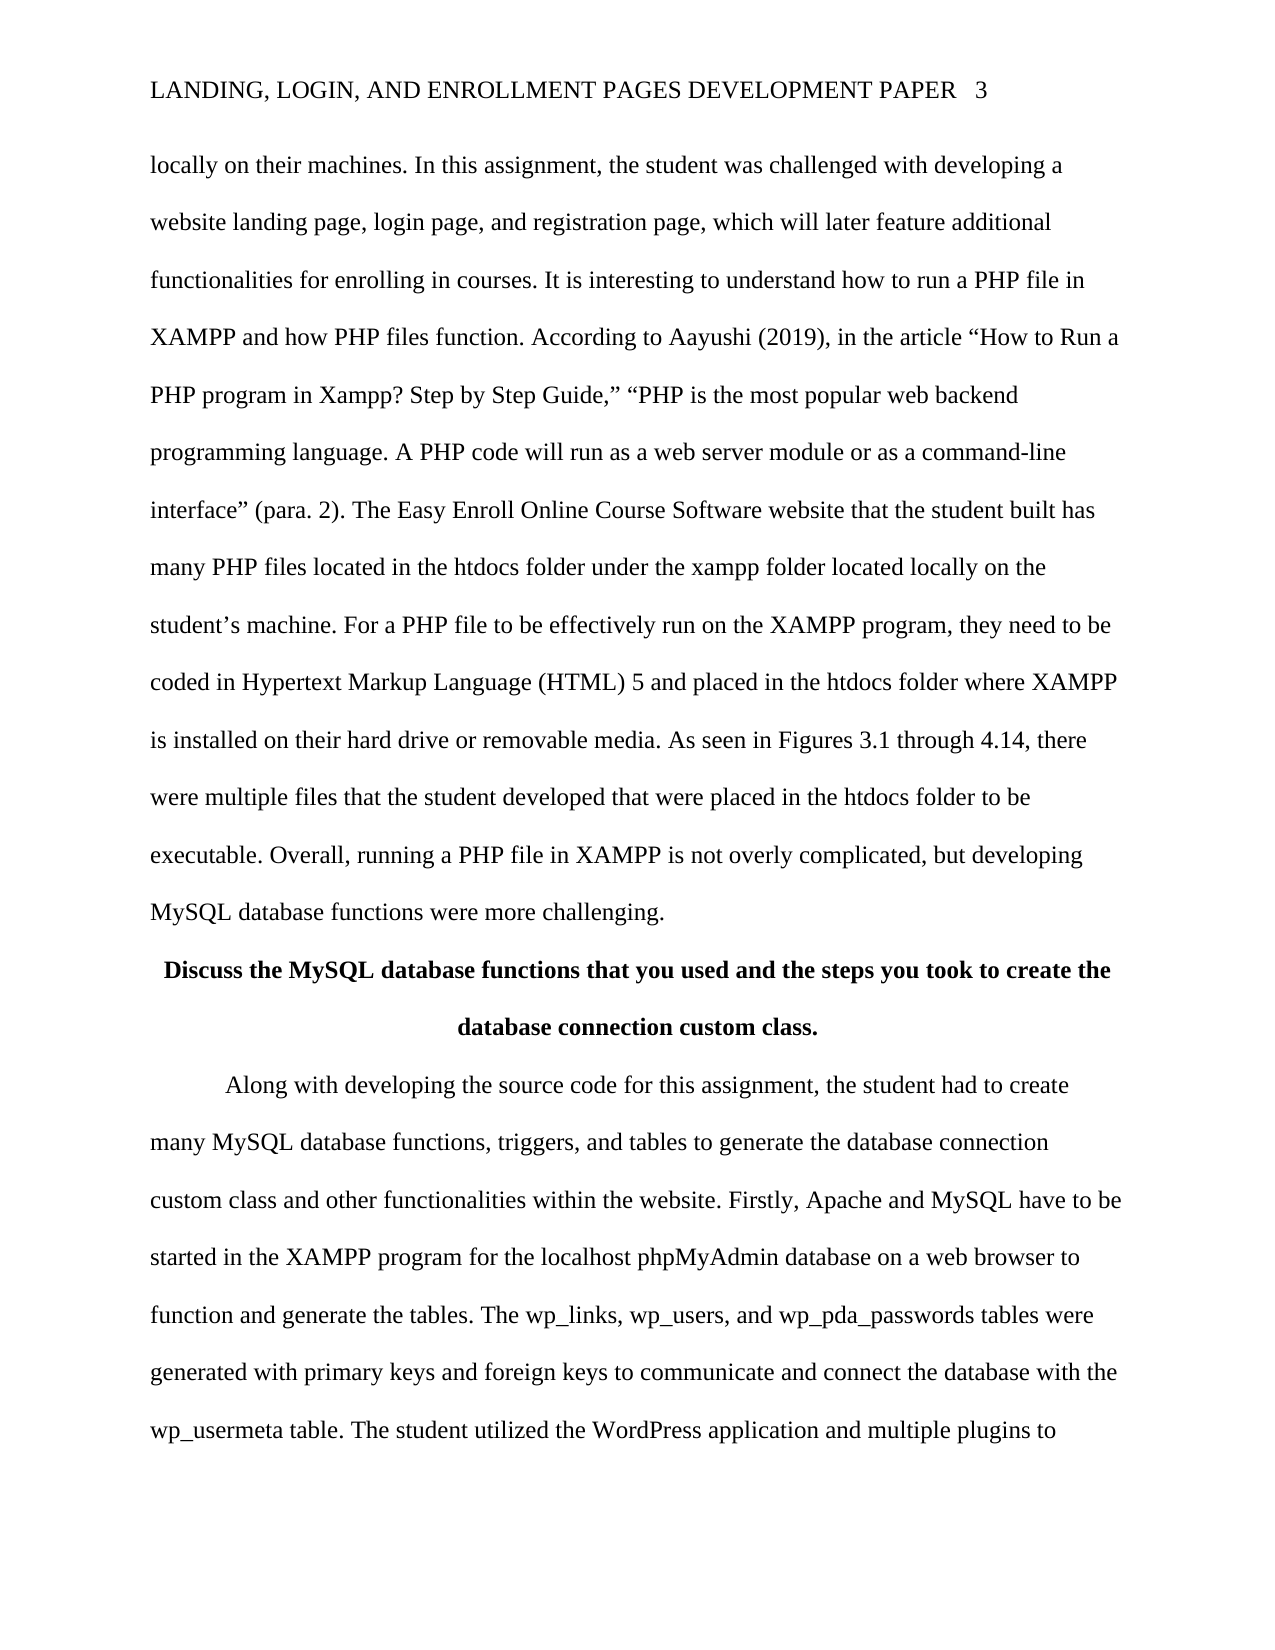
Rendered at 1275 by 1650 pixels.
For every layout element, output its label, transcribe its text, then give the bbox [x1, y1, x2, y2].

text Discuss the MySQL database functions that you used and the steps you took to create the database connection custom class. [150, 955, 1125, 1041]
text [150, 150, 1125, 926]
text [150, 1070, 1125, 1444]
